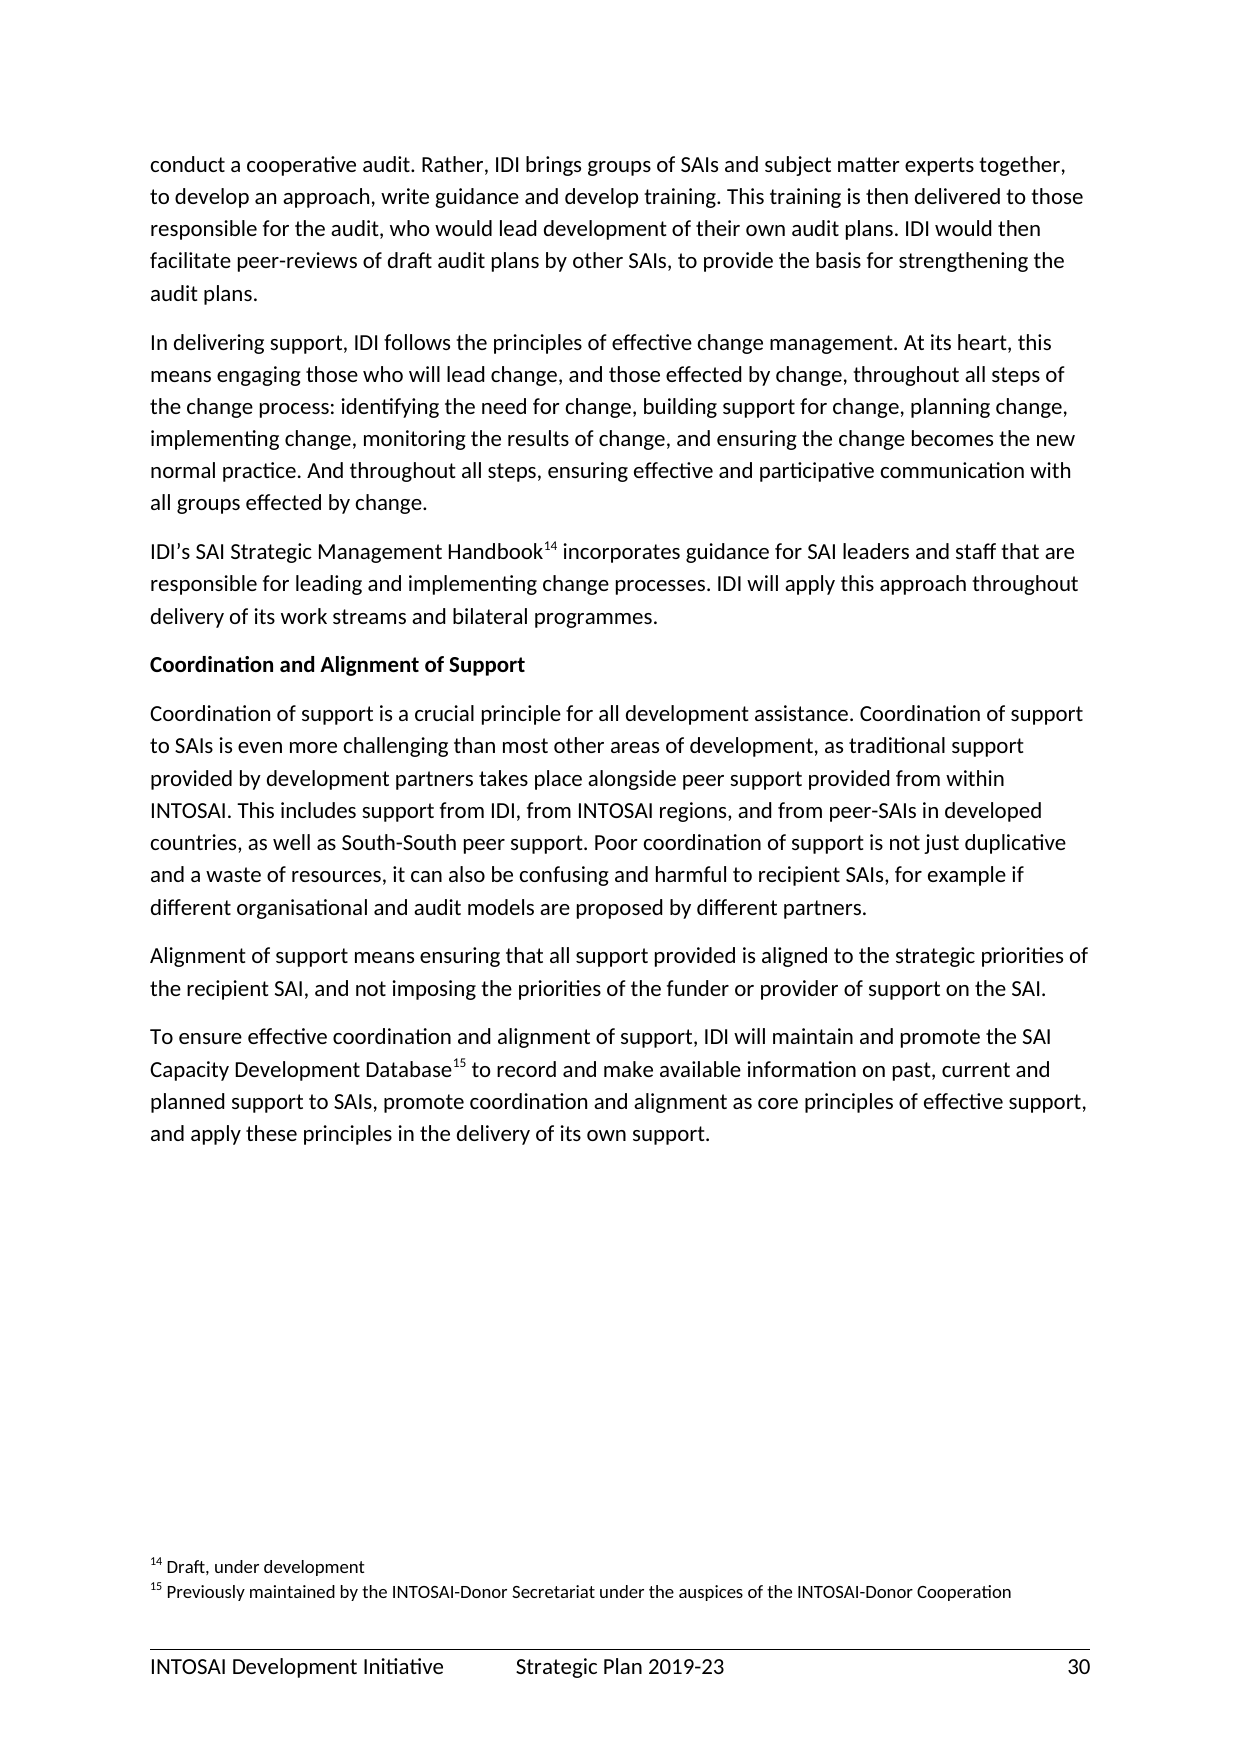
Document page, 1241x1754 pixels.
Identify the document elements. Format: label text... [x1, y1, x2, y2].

text Coordination of support is a crucial principle for all development assistance. Coordination of support to SAIs is even more challenging than most other areas of development, as traditional support provided by development partners takes place alongside peer support provided from within INTOSAI. This includes support from IDI, from INTOSAI regions, and from peer-SAIs in developed countries, as well as South-South peer support. Poor coordination of support is not just duplicative and a waste of resources, it can also be confusing and harmful to recipient SAIs, for example if different organisational and audit models are proposed by different partners. [150, 699, 1090, 921]
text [150, 150, 1090, 307]
text Alignment of support means ensuring that all support provided is aligned to the strategic priorities of the recipient SAI, and not imposing the priorities of the funder or provider of support on the SAI. [150, 941, 1090, 1002]
text Coordination and Alignment of Support [150, 651, 1090, 679]
text In delivering support, IDI follows the principles of effective change management. At its heart, this means engaging those who will lead change, and those effected by change, throughout all steps of the change process: identifying the need for change, building support for change, planning change, implementing change, monitoring the results of change, and ensuring the change becomes the new normal practice. And throughout all steps, ensuring effective and participative communication with all groups effected by change. [150, 328, 1090, 517]
text To ensure effective coordination and alignment of support, IDI will maintain and promote the SAI Capacity Development Database to record and make available information on past, current and planned support to SAIs, promote coordination and alignment as core principles of effective support, and apply these principles in the delivery of its own support. [150, 1022, 1090, 1147]
text IDI’s SAI Strategic Management Handbook incorporates guidance for SAI leaders and staff that are responsible for leading and implementing change processes. IDI will apply this approach throughout delivery of its work streams and bilateral programmes. [150, 537, 1090, 630]
